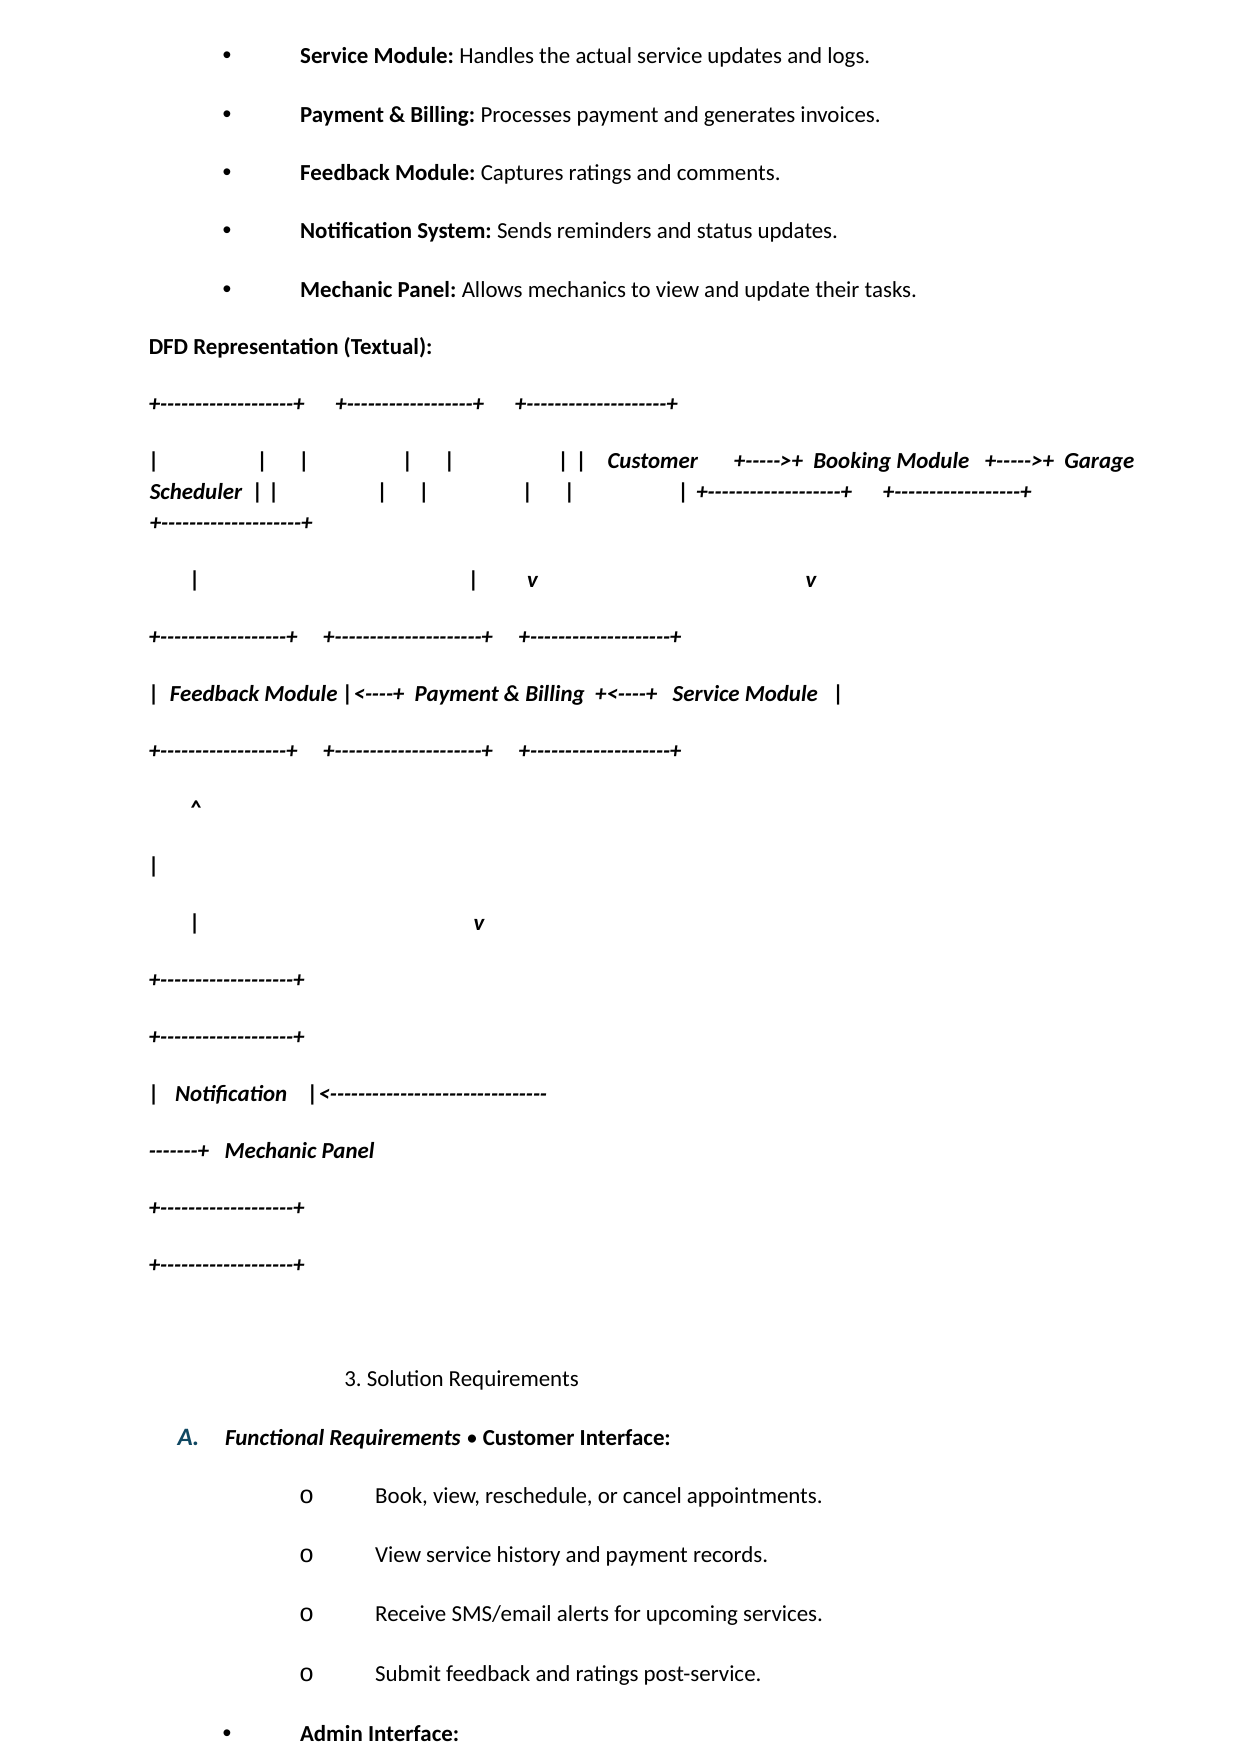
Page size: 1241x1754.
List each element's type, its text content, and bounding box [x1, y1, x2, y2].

list Feedback Module: Captures ratings and comments. [222, 157, 1152, 186]
list Service Module: Handles the actual service updates and logs. [222, 40, 1152, 69]
list Functional Requirements • Customer Interface: [177, 1422, 1152, 1452]
text ^ [148, 794, 1152, 822]
text | | v v [148, 565, 1152, 593]
list Receive SMS/email alerts for upcoming services. [299, 1599, 1152, 1629]
text | Feedback Module |<----+ Payment & Billing +<----+ Service Module | [148, 679, 1152, 707]
list Admin Interface: [222, 1718, 1152, 1747]
text -------+ Mechanic Panel [148, 1136, 1152, 1164]
text +------------------+ +---------------------+ +--------------------+ [148, 737, 1152, 764]
list Submit feedback and ratings post-service. [299, 1659, 1152, 1688]
text +------------------+ +---------------------+ +--------------------+ [148, 622, 1152, 650]
text +-------------------+ [148, 965, 1152, 993]
text +-------------------+ +------------------+ +--------------------+ [148, 389, 1152, 417]
text +-------------------+ [148, 1193, 1152, 1221]
text | | | | | | | Customer +----->+ Booking Module +----->+ Garage Scheduler | | | | | | | +-------------------+ +------------------+ +--------------------+ [148, 446, 1152, 536]
text +-------------------+ [148, 1022, 1152, 1050]
text | Notification |<------------------------------- [148, 1079, 1152, 1107]
text | [148, 851, 1152, 879]
text | v [148, 908, 1152, 936]
list View service history and payment records. [299, 1541, 1152, 1570]
text 3. Solution Requirements [148, 1364, 1152, 1392]
list Notification System: Sends reminders and status updates. [222, 215, 1152, 244]
list Mechanic Panel: Allows mechanics to view and update their tasks. [222, 274, 1152, 303]
text +-------------------+ [148, 1250, 1152, 1278]
list Payment & Billing: Processes payment and generates invoices. [222, 99, 1152, 128]
list Book, view, reschedule, or cancel appointments. [299, 1481, 1152, 1511]
text DFD Representation (Textual): [148, 332, 1152, 360]
